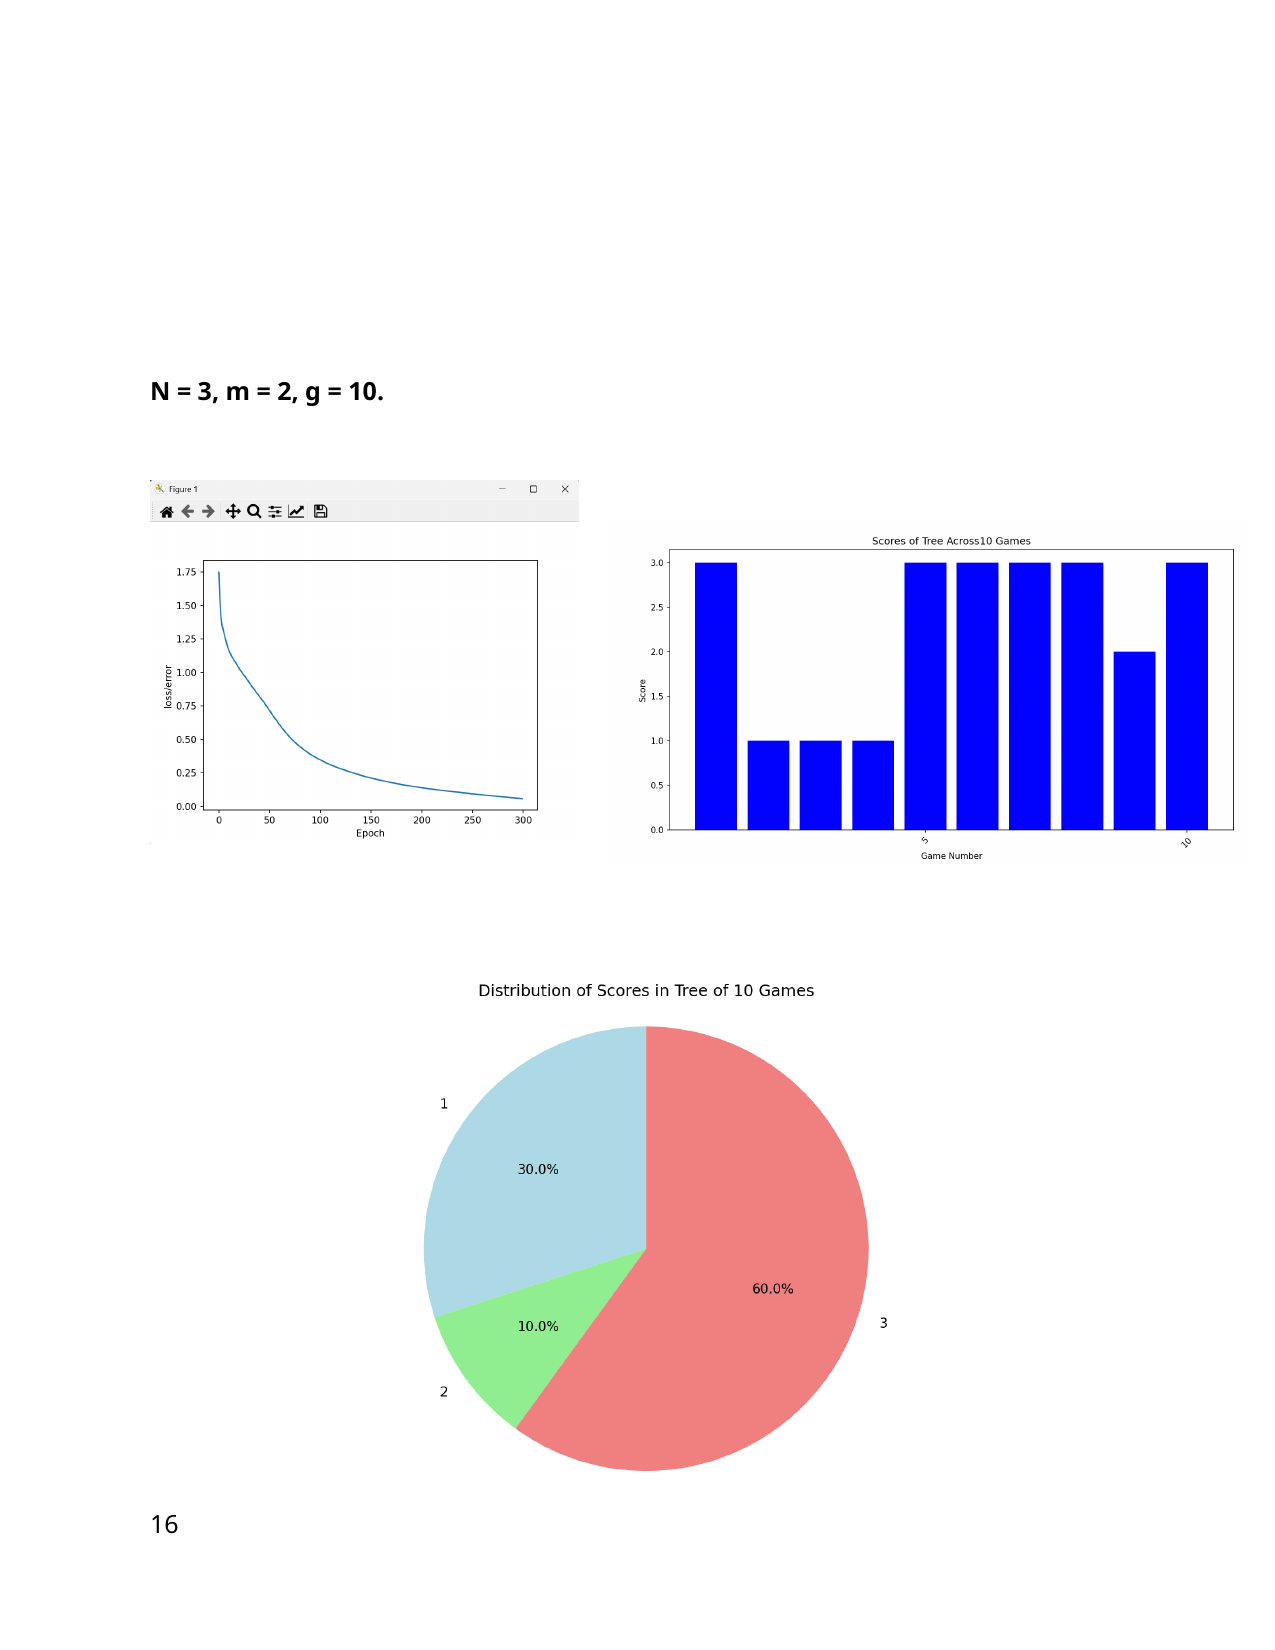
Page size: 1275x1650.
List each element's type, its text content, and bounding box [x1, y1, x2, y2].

picture [343, 948, 932, 1496]
picture [608, 518, 1253, 862]
picture [150, 480, 579, 844]
text N = 3, m = 2, g = 10. [150, 373, 1125, 407]
